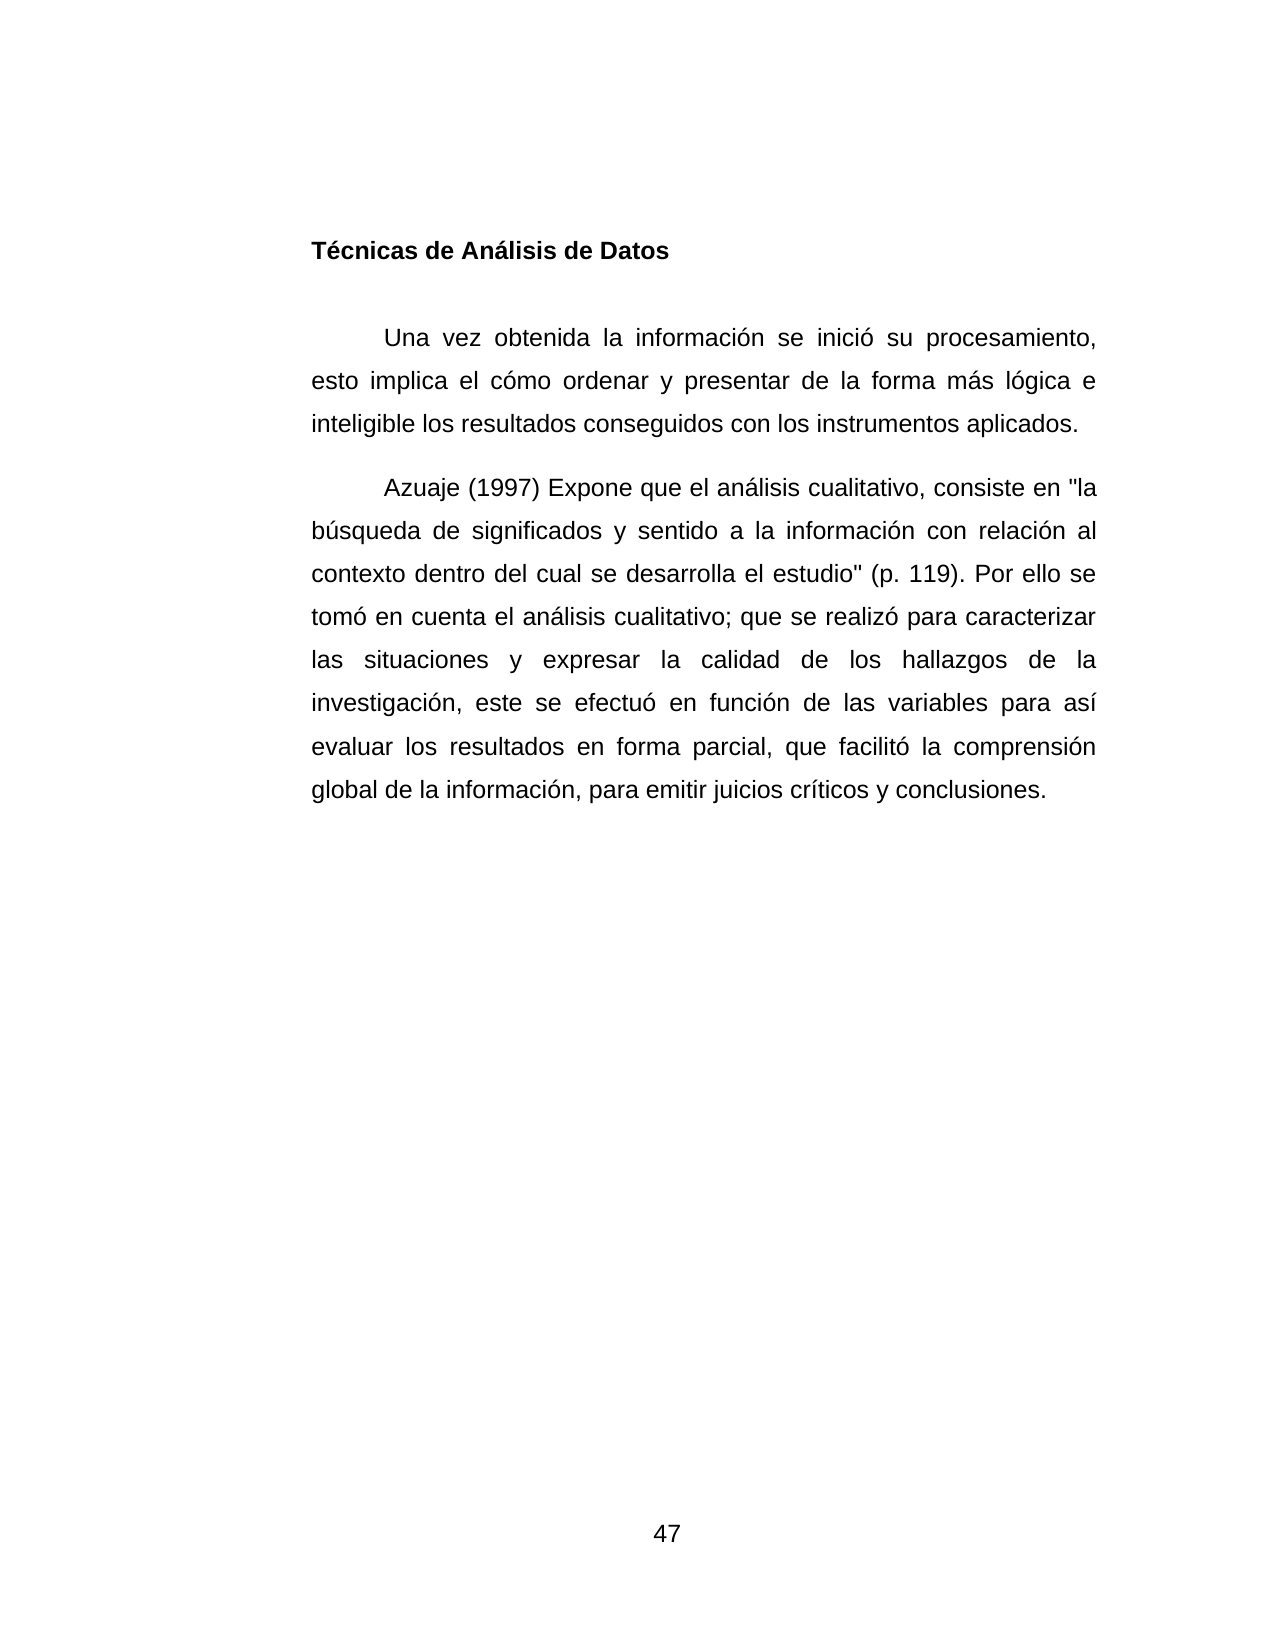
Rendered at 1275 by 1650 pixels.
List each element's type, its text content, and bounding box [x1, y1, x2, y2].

text Azuaje (1997) Expone que el análisis cualitativo, consiste en "la búsqueda de significados y sentido a la información con relación al contexto dentro del cual se desarrolla el estudio" (p. 119). Por ello se tomó en cuenta el análisis cualitativo; que se realizó para caracterizar las situaciones y expresar la calidad de los hallazgos de la investigación, este se efectuó en función de las variables para así evaluar los resultados en forma parcial, que facilitó la comprensión global de la información, para emitir juicios críticos y conclusiones. [311, 473, 1098, 803]
list Técnicas de Análisis de Datos [311, 236, 1098, 265]
list Una vez obtenida la información se inició su procesamiento, esto implica el cómo ordenar y presentar de la forma más lógica e inteligible los resultados conseguidos con los instrumentos aplicados. [311, 322, 1098, 437]
